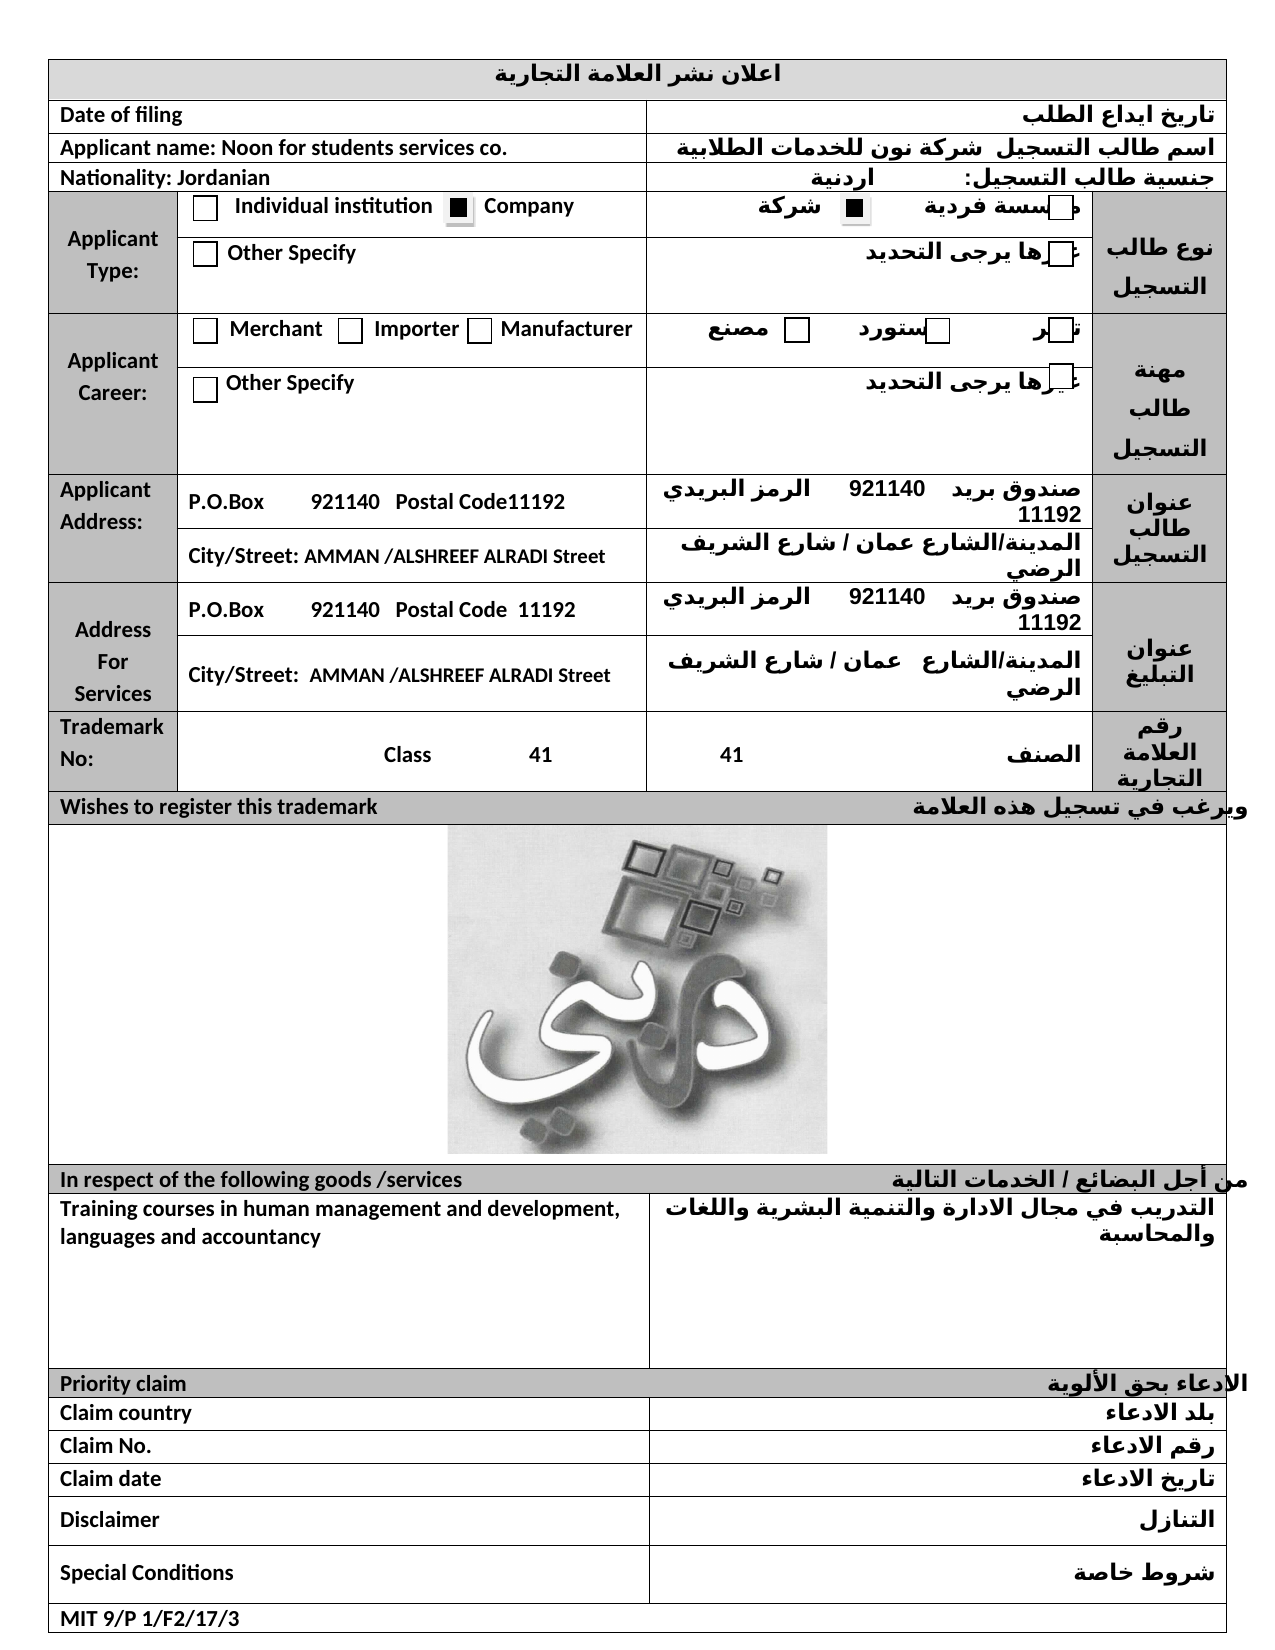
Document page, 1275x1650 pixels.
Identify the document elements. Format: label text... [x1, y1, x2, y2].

table_cell رقم الادعاء [650, 1431, 1226, 1463]
table_cell Individual institution Company [178, 192, 646, 237]
table_cell 41 الصنف [647, 712, 1092, 791]
table_cell التنازل [650, 1497, 1226, 1544]
table_cell عنوان طالب التسجيل [1093, 475, 1226, 582]
table_cell مؤسسة فردية شركة [647, 192, 1092, 237]
table_cell Claim date [49, 1464, 649, 1496]
table_cell Address For Services [49, 583, 177, 711]
table_cell Applicant name: Noon for students services co. [49, 134, 646, 162]
table_cell Date of filing [49, 101, 646, 132]
picture [447, 825, 828, 1154]
table_cell Claim country [49, 1398, 649, 1430]
table_cell City/Street: AMMAN /ALSHREEF ALRADI Street [178, 636, 646, 711]
table_header اعلان نشر العلامة التجارية [49, 60, 1226, 99]
table_cell Merchant Importer Manufacturer [178, 314, 646, 367]
table_cell Applicant Career: [49, 314, 177, 474]
table_cell Other Specify [178, 238, 646, 313]
table_cell Priority claim الادعاء بحق الألوية [49, 1369, 1226, 1397]
table_cell Other Specify [178, 368, 646, 474]
table_cell In respect of the following goods /services من أجل البضائع / الخدمات التالية [49, 1165, 1226, 1193]
table_cell صندوق بريد 921140 الرمز البريدي 11192 [647, 583, 1092, 635]
table_cell P.O.Box 921140 Postal Code 11192 [178, 583, 646, 635]
table_cell Wishes to register this trademark ويرغب في تسجيل هذه العلامة [49, 792, 1226, 824]
table_cell التدريب في مجال الادارة والتنمية البشرية واللغات والمحاسبة [650, 1194, 1226, 1368]
table_cell Nationality: Jordanian [49, 163, 646, 191]
table_cell بلد الادعاء [650, 1398, 1226, 1430]
table_cell Claim No. [49, 1431, 649, 1463]
table_cell غيرها يرجى التحديد [647, 238, 1092, 313]
table_cell المدينة/الشارع عمان / شارع الشريف الرضي [647, 529, 1092, 582]
table_cell جنسية طالب التسجيل: اردنية [647, 163, 1226, 191]
table_cell Trademark No: [49, 712, 177, 791]
table_cell تاريخ الادعاء [650, 1464, 1226, 1496]
table_cell تاريخ ايداع الطلب [647, 101, 1226, 132]
table_cell نوع طالب التسجيل [1093, 192, 1226, 313]
table_cell رقم العلامة التجارية [1093, 712, 1226, 791]
table_cell اسم طالب التسجيل شركة نون للخدمات الطلابية [647, 134, 1226, 162]
table_cell Applicant Address: [49, 475, 177, 582]
table_cell Training courses in human management and development, languages and accountancy [49, 1194, 649, 1368]
table_cell عنوان التبليغ [1093, 583, 1226, 711]
table_cell تاجر مستورد مصنع [647, 314, 1092, 367]
table_cell شروط خاصة [650, 1546, 1226, 1603]
table_cell MIT 9/P 1/F2/17/3 [49, 1604, 1226, 1632]
table_cell غيرها يرجى التحديد [647, 368, 1092, 474]
table_cell المدينة/الشارع عمان / شارع الشريف الرضي [647, 636, 1092, 711]
table_cell [49, 825, 1226, 1164]
table_cell City/Street: AMMAN /ALSHREEF ALRADI Street [178, 529, 646, 582]
table_cell P.O.Box 921140 Postal Code11192 [178, 475, 646, 528]
table_cell Disclaimer [49, 1497, 649, 1544]
table_cell Class 41 [178, 712, 646, 791]
table_cell مهنة طالب التسجيل [1093, 314, 1226, 474]
table_cell Special Conditions [49, 1546, 649, 1603]
table_cell Applicant Type: [49, 192, 177, 313]
table_cell صندوق بريد 921140 الرمز البريدي 11192 [647, 475, 1092, 528]
